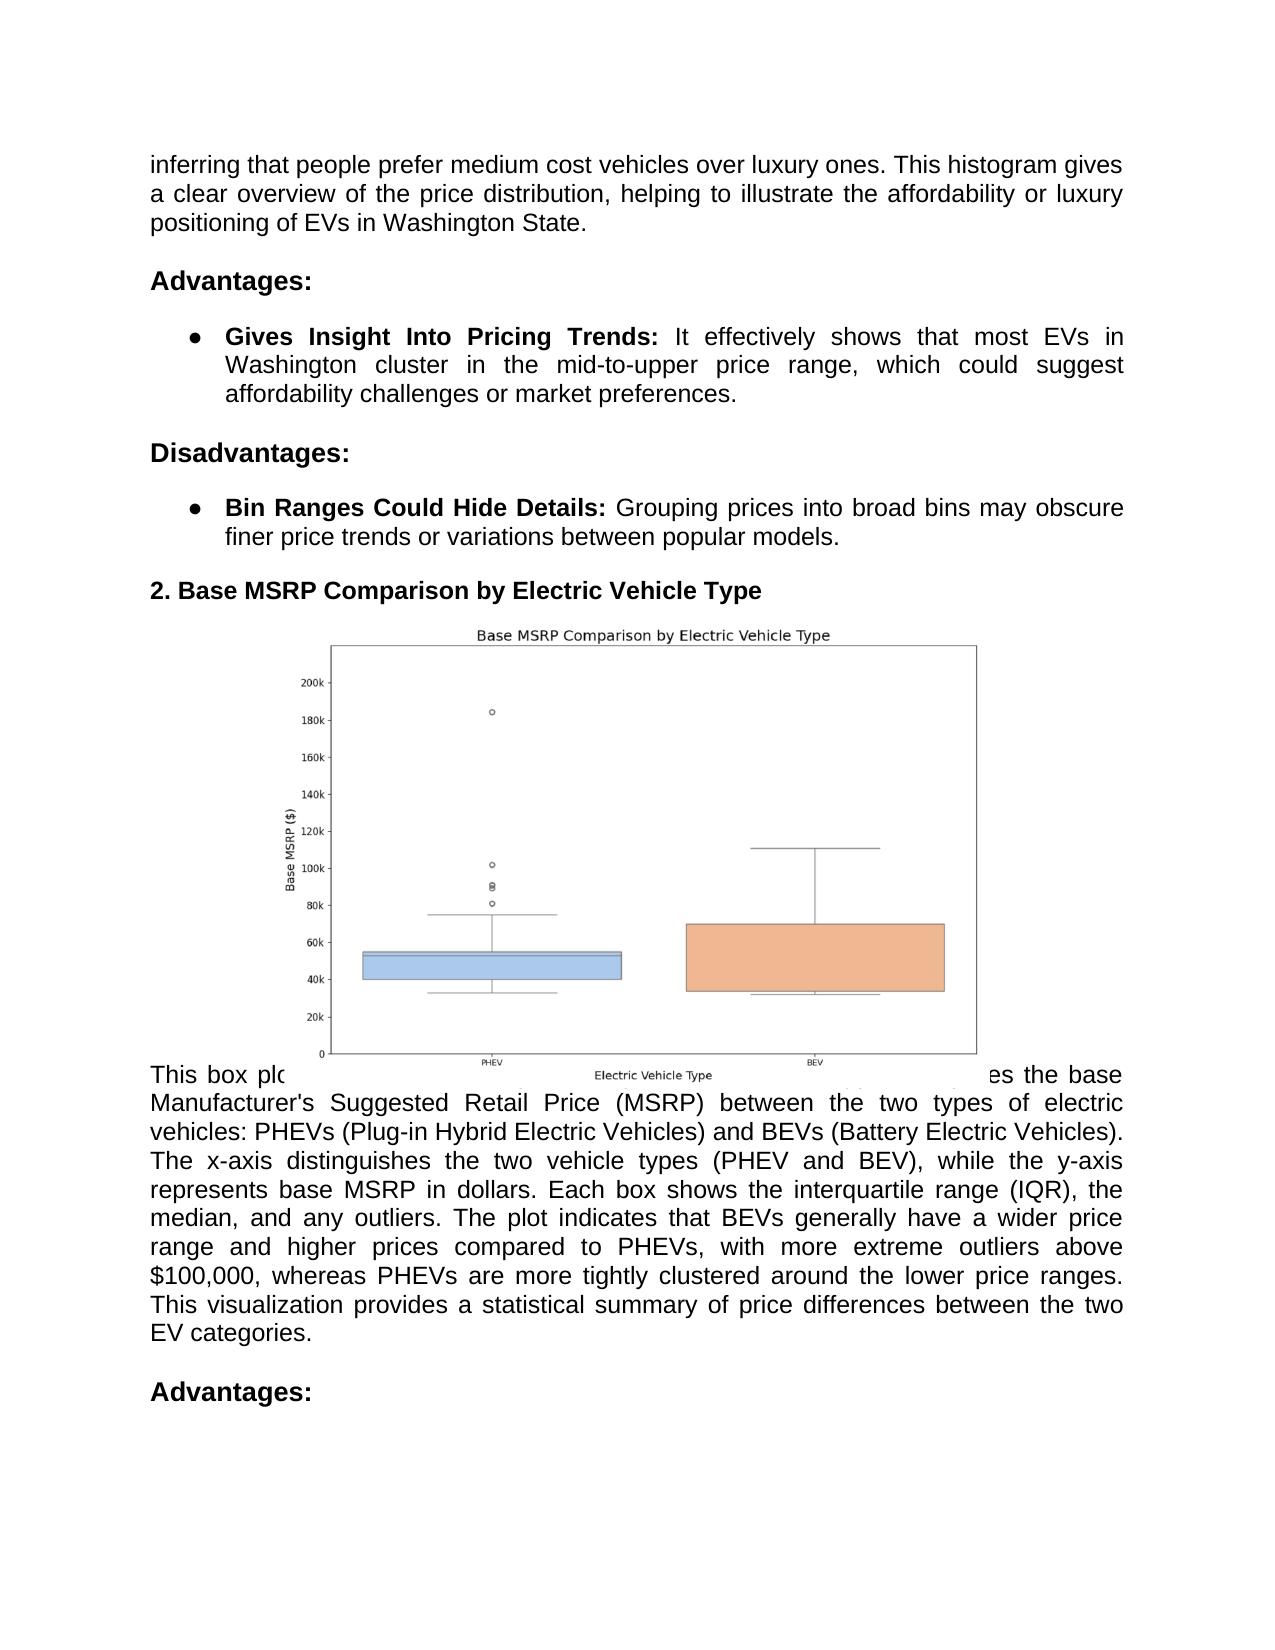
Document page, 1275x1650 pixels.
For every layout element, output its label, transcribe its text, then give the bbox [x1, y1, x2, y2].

text This box plot "Base MSRP Comparison by Electric Vehicle Type" compares the base Manufacturer's Suggested Retail Price (MSRP) between the two types of electric vehicles: PHEVs (Plug-in Hybrid Electric Vehicles) and BEVs (Battery Electric Vehicles). The x-axis distinguishes the two vehicle types (PHEV and BEV), while the y-axis represents base MSRP in dollars. Each box shows the interquartile range (IQR), the median, and any outliers. The plot indicates that BEVs generally have a wider price range and higher prices compared to PHEVs, with more extreme outliers above $100,000, whereas PHEVs are more tightly clustered around the lower price ranges. This visualization provides a statistical summary of price differences between the two EV categories. [150, 1059, 1125, 1347]
text 2. Base MSRP Comparison by Electric Vehicle Type [150, 576, 1125, 604]
subtitle Advantages: [150, 1376, 1125, 1407]
list Bin Ranges Could Hide Details: Grouping prices into broad bins may obscure finer price trends or variations between popular models. [187, 493, 1125, 551]
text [150, 150, 1125, 236]
list Gives Insight Into Pricing Trends: It effectively shows that most EVs in Washington cluster in the mid-to-upper price range, which could suggest affordability challenges or market preferences. [187, 322, 1125, 408]
subtitle Advantages: [150, 265, 1125, 297]
picture [284, 625, 990, 1088]
subtitle Disadvantages: [150, 437, 1125, 468]
